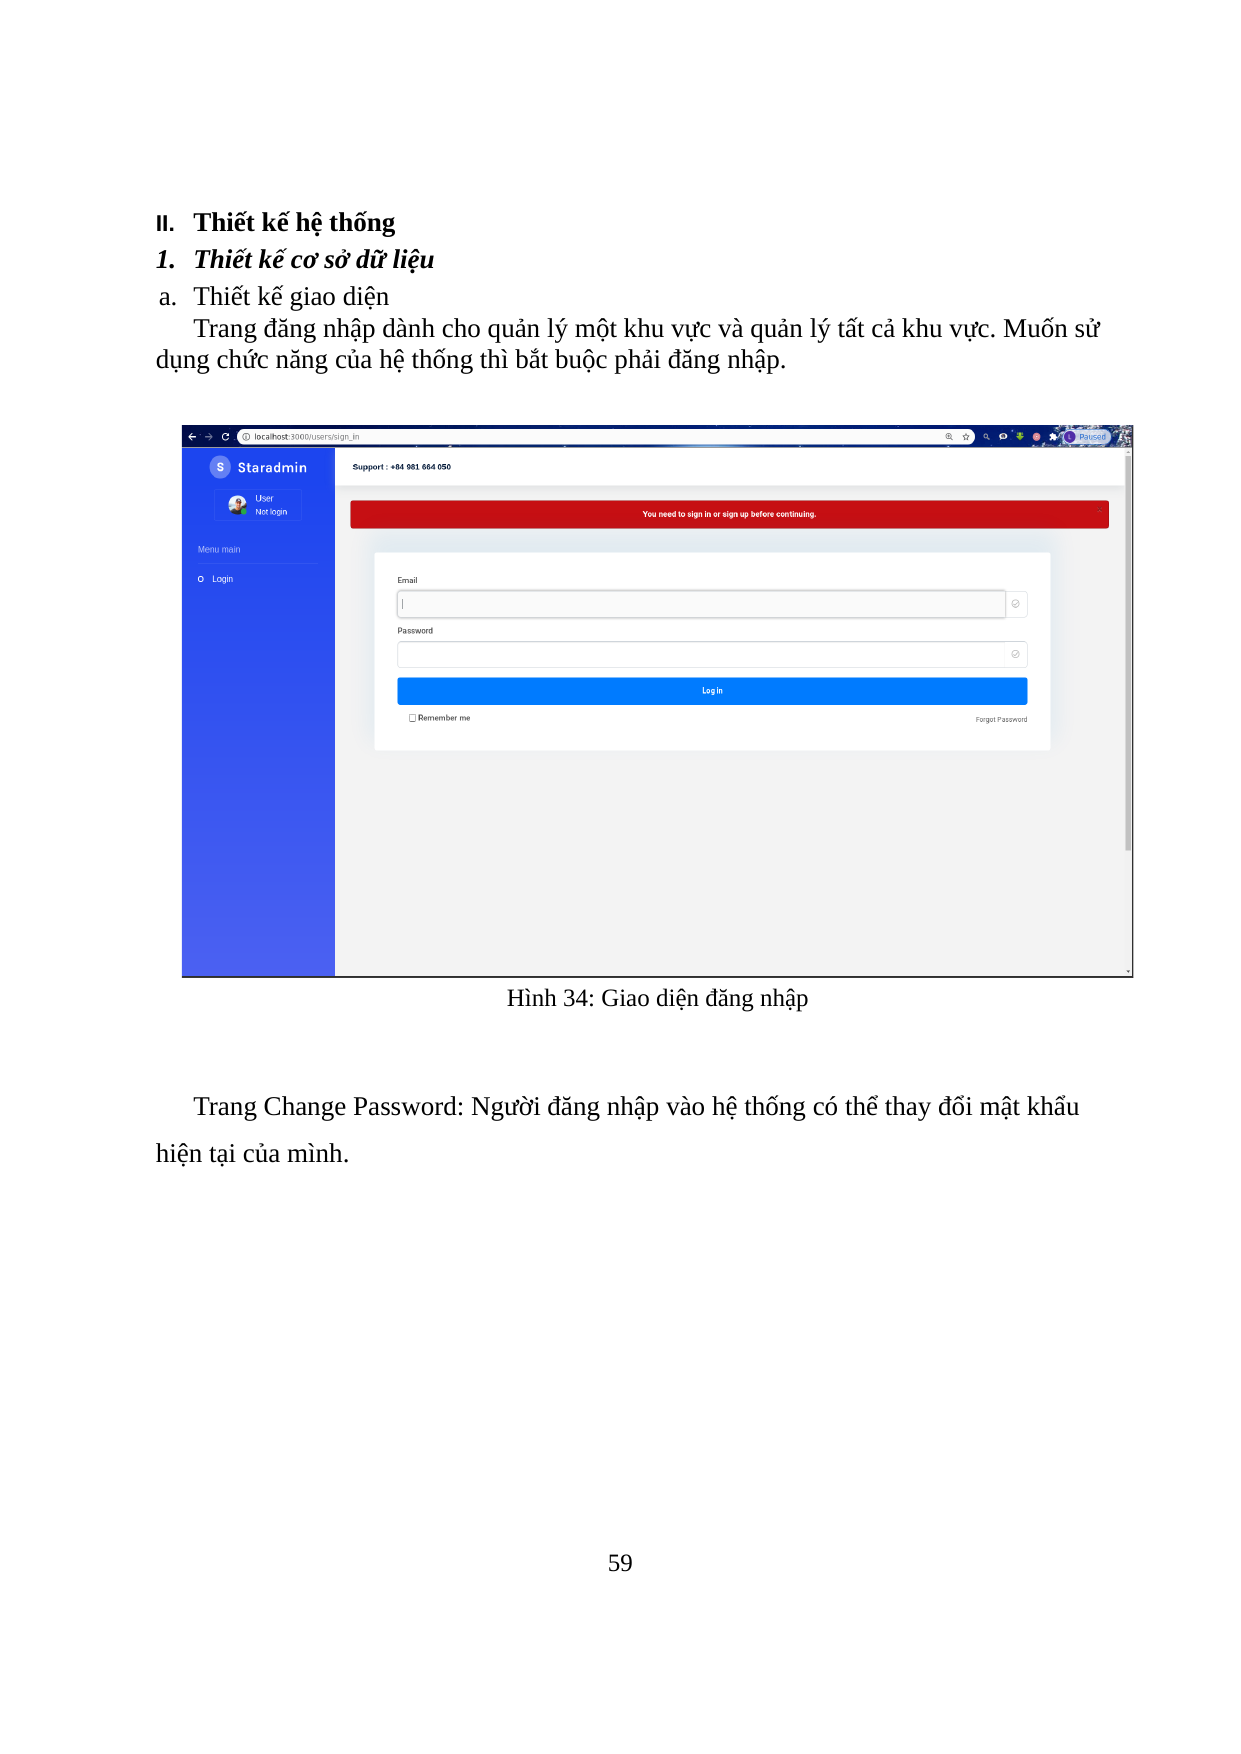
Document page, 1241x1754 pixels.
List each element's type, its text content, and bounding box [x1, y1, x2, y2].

text Trang Change Password: Người đăng nhập vào hệ thống có thể thay đổi mật khẩu hiện tại của mình. [156, 1090, 1122, 1168]
subtitle II. Thiết kế hệ thống [156, 206, 1122, 237]
text a. Thiết kế giao diện [118, 281, 1122, 312]
subtitle 1. Thiết kế cơ sở dữ liệu [156, 243, 1122, 274]
picture [181, 425, 1134, 978]
text Trang đăng nhập dành cho quản lý một khu vực và quản lý tất cả khu vực. Muốn sử dụng chức năng của hệ thống thì bắt buộc phải đăng nhập. [156, 312, 1122, 374]
